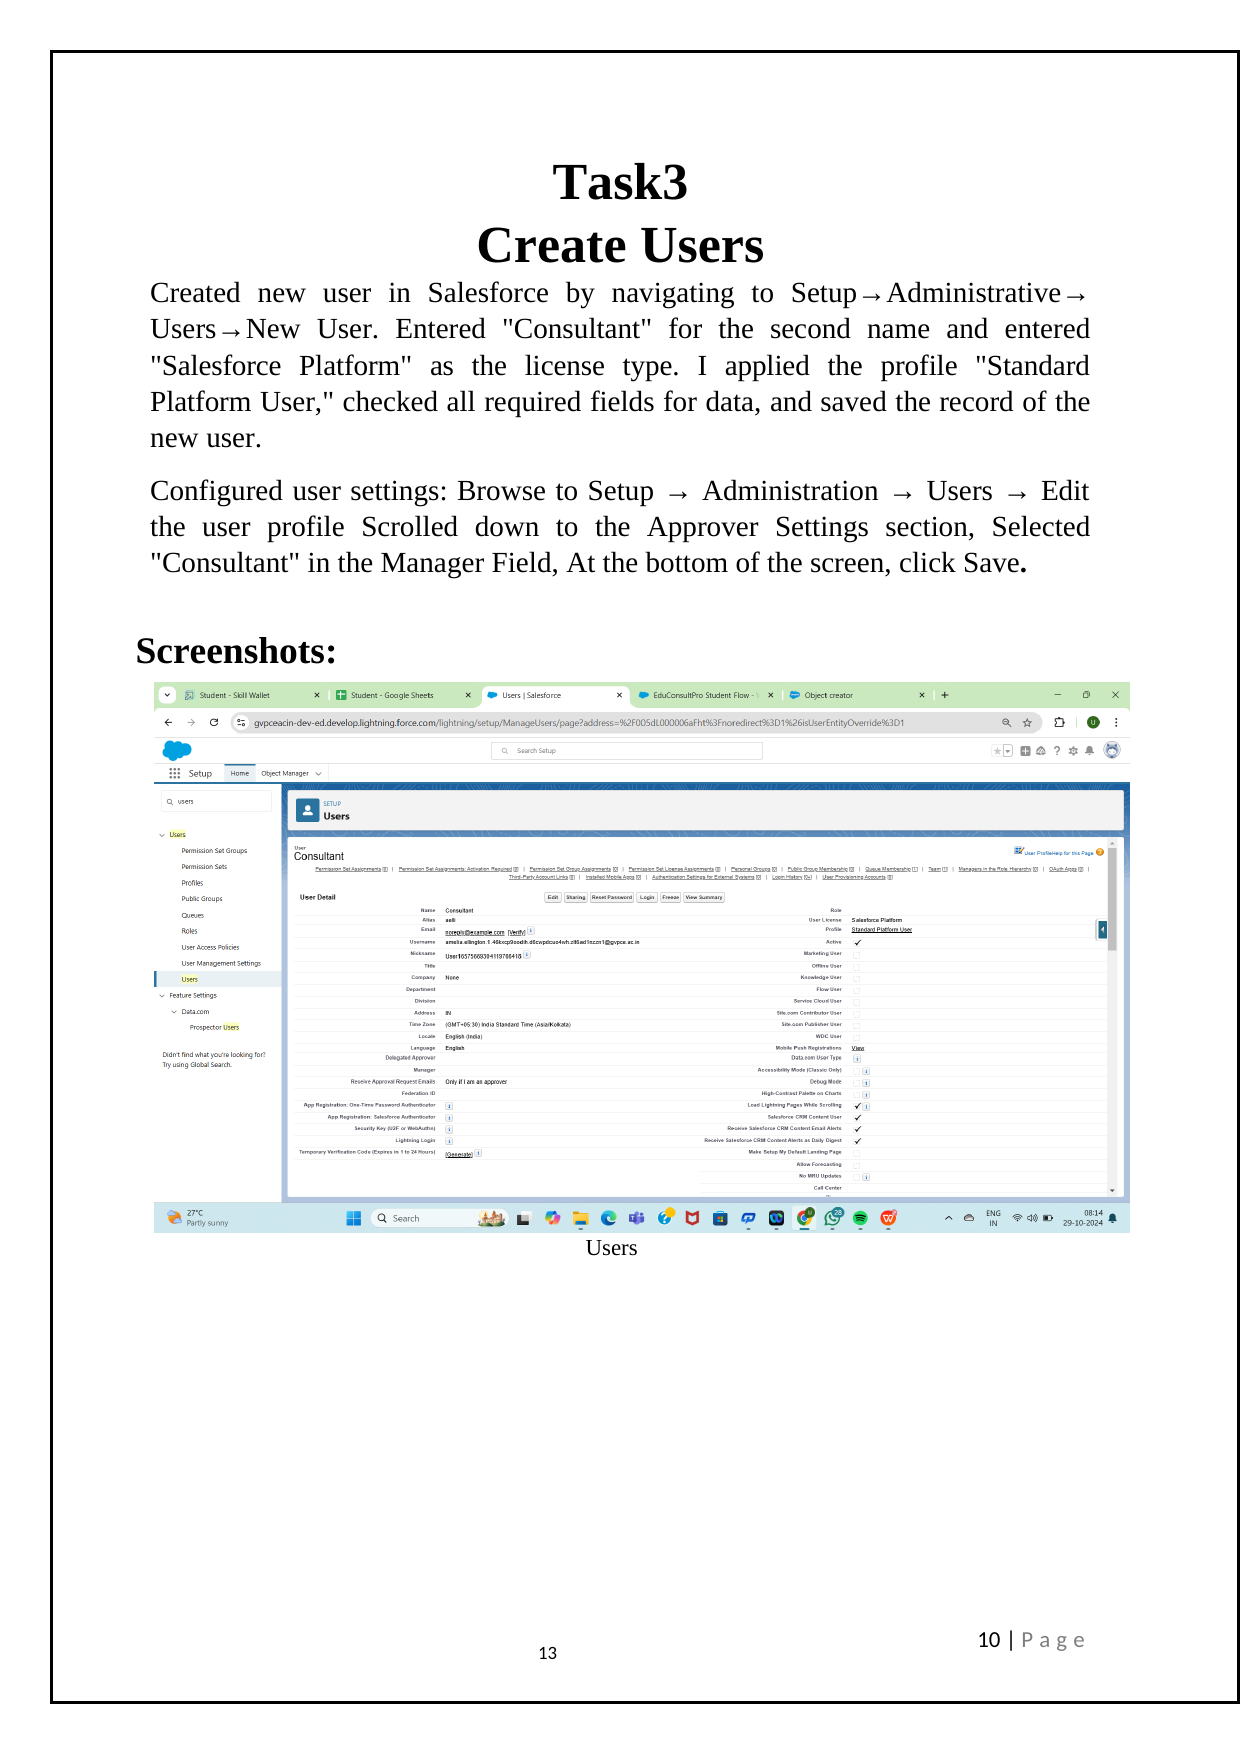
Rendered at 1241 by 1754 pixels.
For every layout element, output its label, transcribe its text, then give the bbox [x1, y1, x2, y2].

text Created new user in Salesforce by navigating to Setup→Administrative→ Users→New User. Entered "Consultant" for the second name and entered "Salesforce Platform" as the license type. I applied the profile "Standard Platform User," checked all required fields for data, and saved the record of the new user. [150, 276, 1091, 454]
text Create Users [154, 212, 1086, 275]
subtitle Task3 [154, 150, 1086, 212]
text Users [155, 1234, 1018, 1260]
picture [154, 682, 1130, 1233]
text Configured user settings: Browse to Setup → Administration → Users → Edit the user profile Scrolled down to the Approver Settings section, Selected "Consultant" in the Manager Field, At the bottom of the screen, click Save. [150, 473, 1090, 578]
text Screenshots: [135, 634, 1237, 671]
